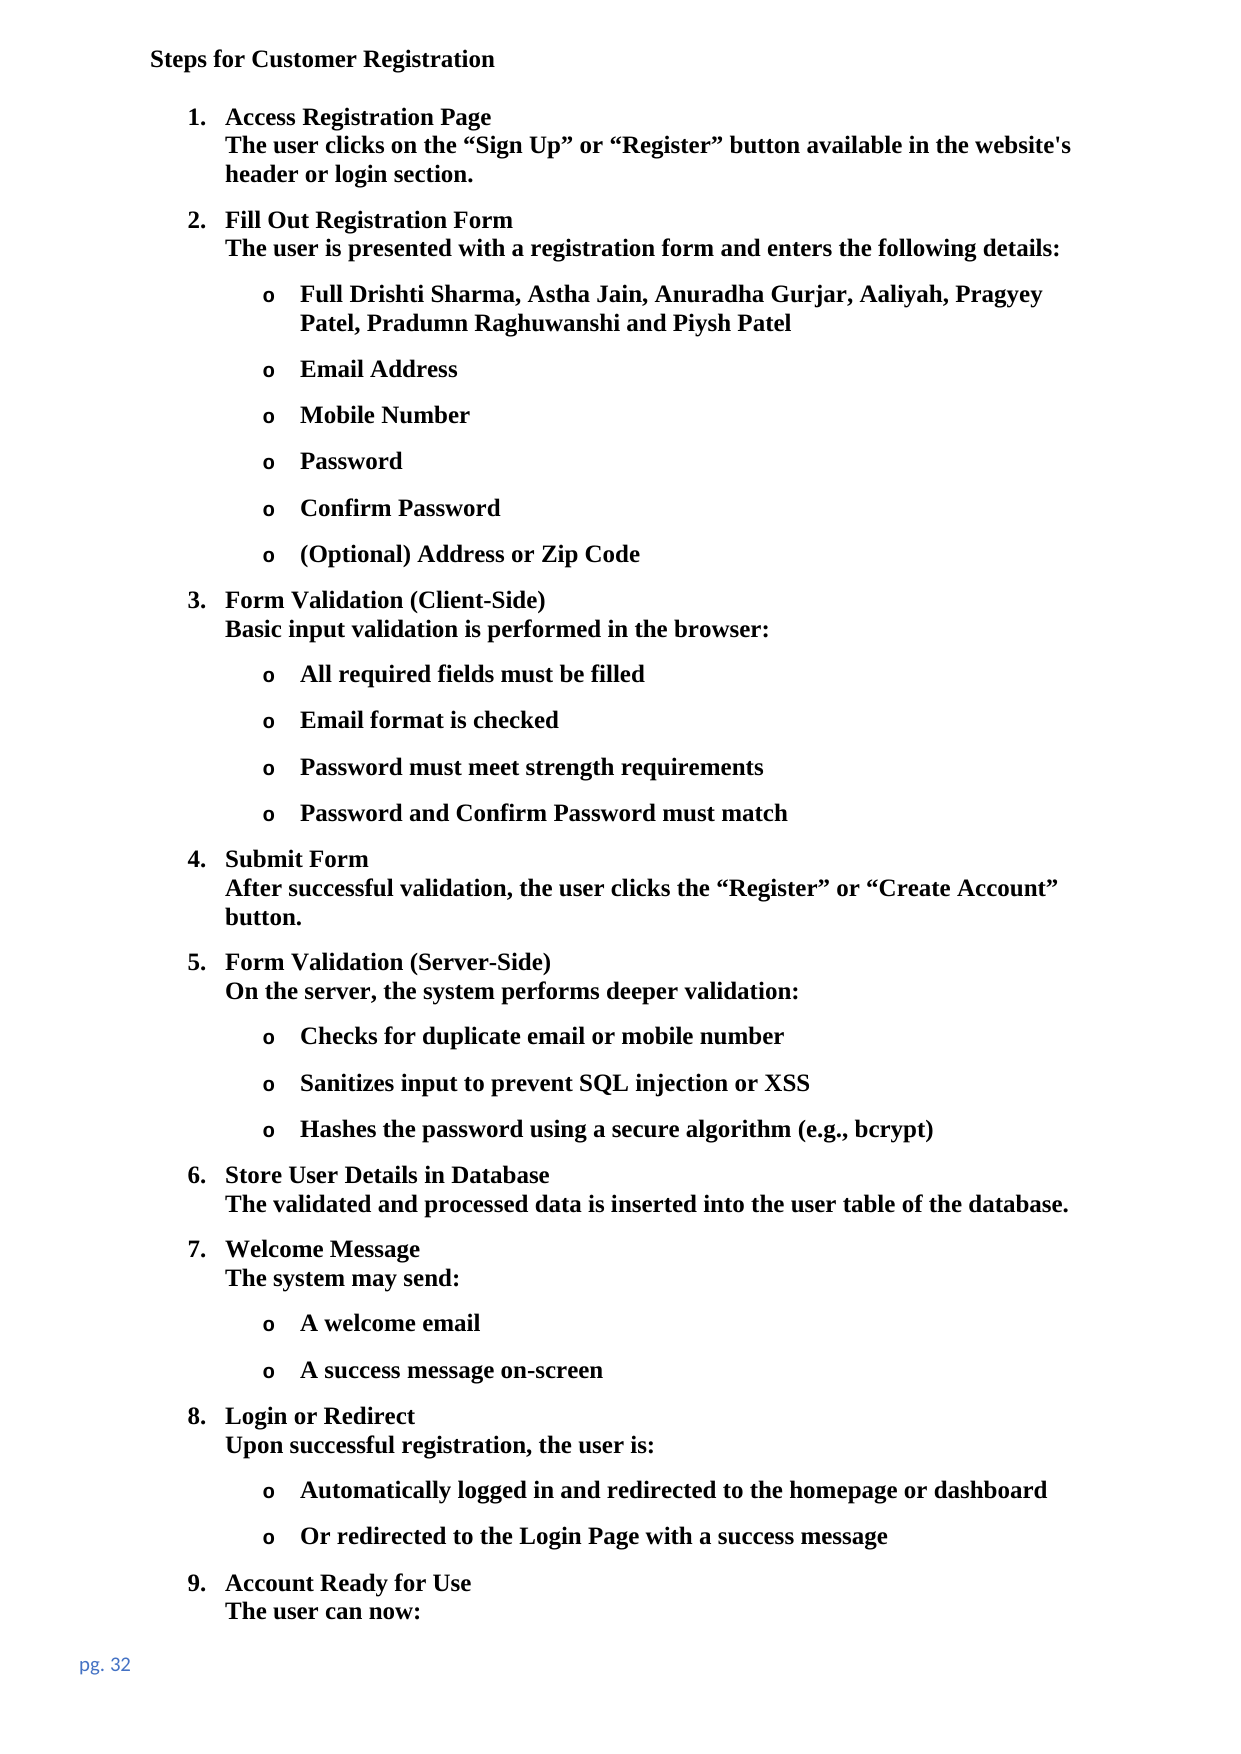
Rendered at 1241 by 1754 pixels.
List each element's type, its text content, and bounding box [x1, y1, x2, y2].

list (Optional) Address or Zip Code [262, 798, 1090, 828]
list All required fields must be filled [262, 919, 1090, 948]
subtitle Upon successful registration, the user is automatically logged in or redirected to the login page. Their account is then ready for activities such as browsing products, adding items to the cart, and placing orders. [150, 44, 1090, 130]
subtitle The registration module plays an important role in user management, as it lays the foundation for secure login, personalized interactions, and a streamlined shopping experience. It also ensures that user data is stored securely and complies with basic data protection practices. [150, 159, 1090, 274]
list Password and Confirm Password must match [262, 1058, 1090, 1087]
list Access Registration Page The user clicks on the “Sign Up” or “Register” button available in the website's header or login section. [187, 361, 1090, 448]
list Password must meet strength requirements [262, 1011, 1090, 1041]
list Sanitizes input to prevent SQL injection or XSS [262, 1327, 1090, 1357]
list A welcome email [262, 1568, 1090, 1598]
list Email format is checked [262, 965, 1090, 995]
list Form Validation (Client-Side) Basic input validation is performed in the browser: [187, 845, 1090, 902]
list Form Validation (Server-Side) On the server, the system performs deeper validation: [187, 1207, 1090, 1264]
list Email Address [262, 613, 1090, 643]
text Steps for Customer Registration [150, 303, 1090, 332]
list Password [262, 706, 1090, 736]
list Hashes the password using a secure algorithm (e.g., bcrypt) [262, 1373, 1090, 1403]
list Checks for duplicate email or mobile number [262, 1281, 1090, 1311]
list Full Drishti Sharma, Astha Jain, Anuradha Gurjar, Aaliyah, Pragyey Patel, Pradumn Raghuwanshi and Piysh Patel [262, 538, 1090, 597]
list Fill Out Registration Form The user is presented with a registration form and enters the following details: [187, 464, 1090, 522]
list Store User Details in Database The validated and processed data is inserted into the user table of the database. [187, 1420, 1090, 1477]
list Mobile Number [262, 660, 1090, 689]
list Submit Form After successful validation, the user clicks the “Register” or “Create Account” button. [187, 1104, 1090, 1190]
list A success message on-screen [262, 1614, 1090, 1644]
list Confirm Password [262, 752, 1090, 782]
list Welcome Message The system may send: [187, 1494, 1090, 1551]
